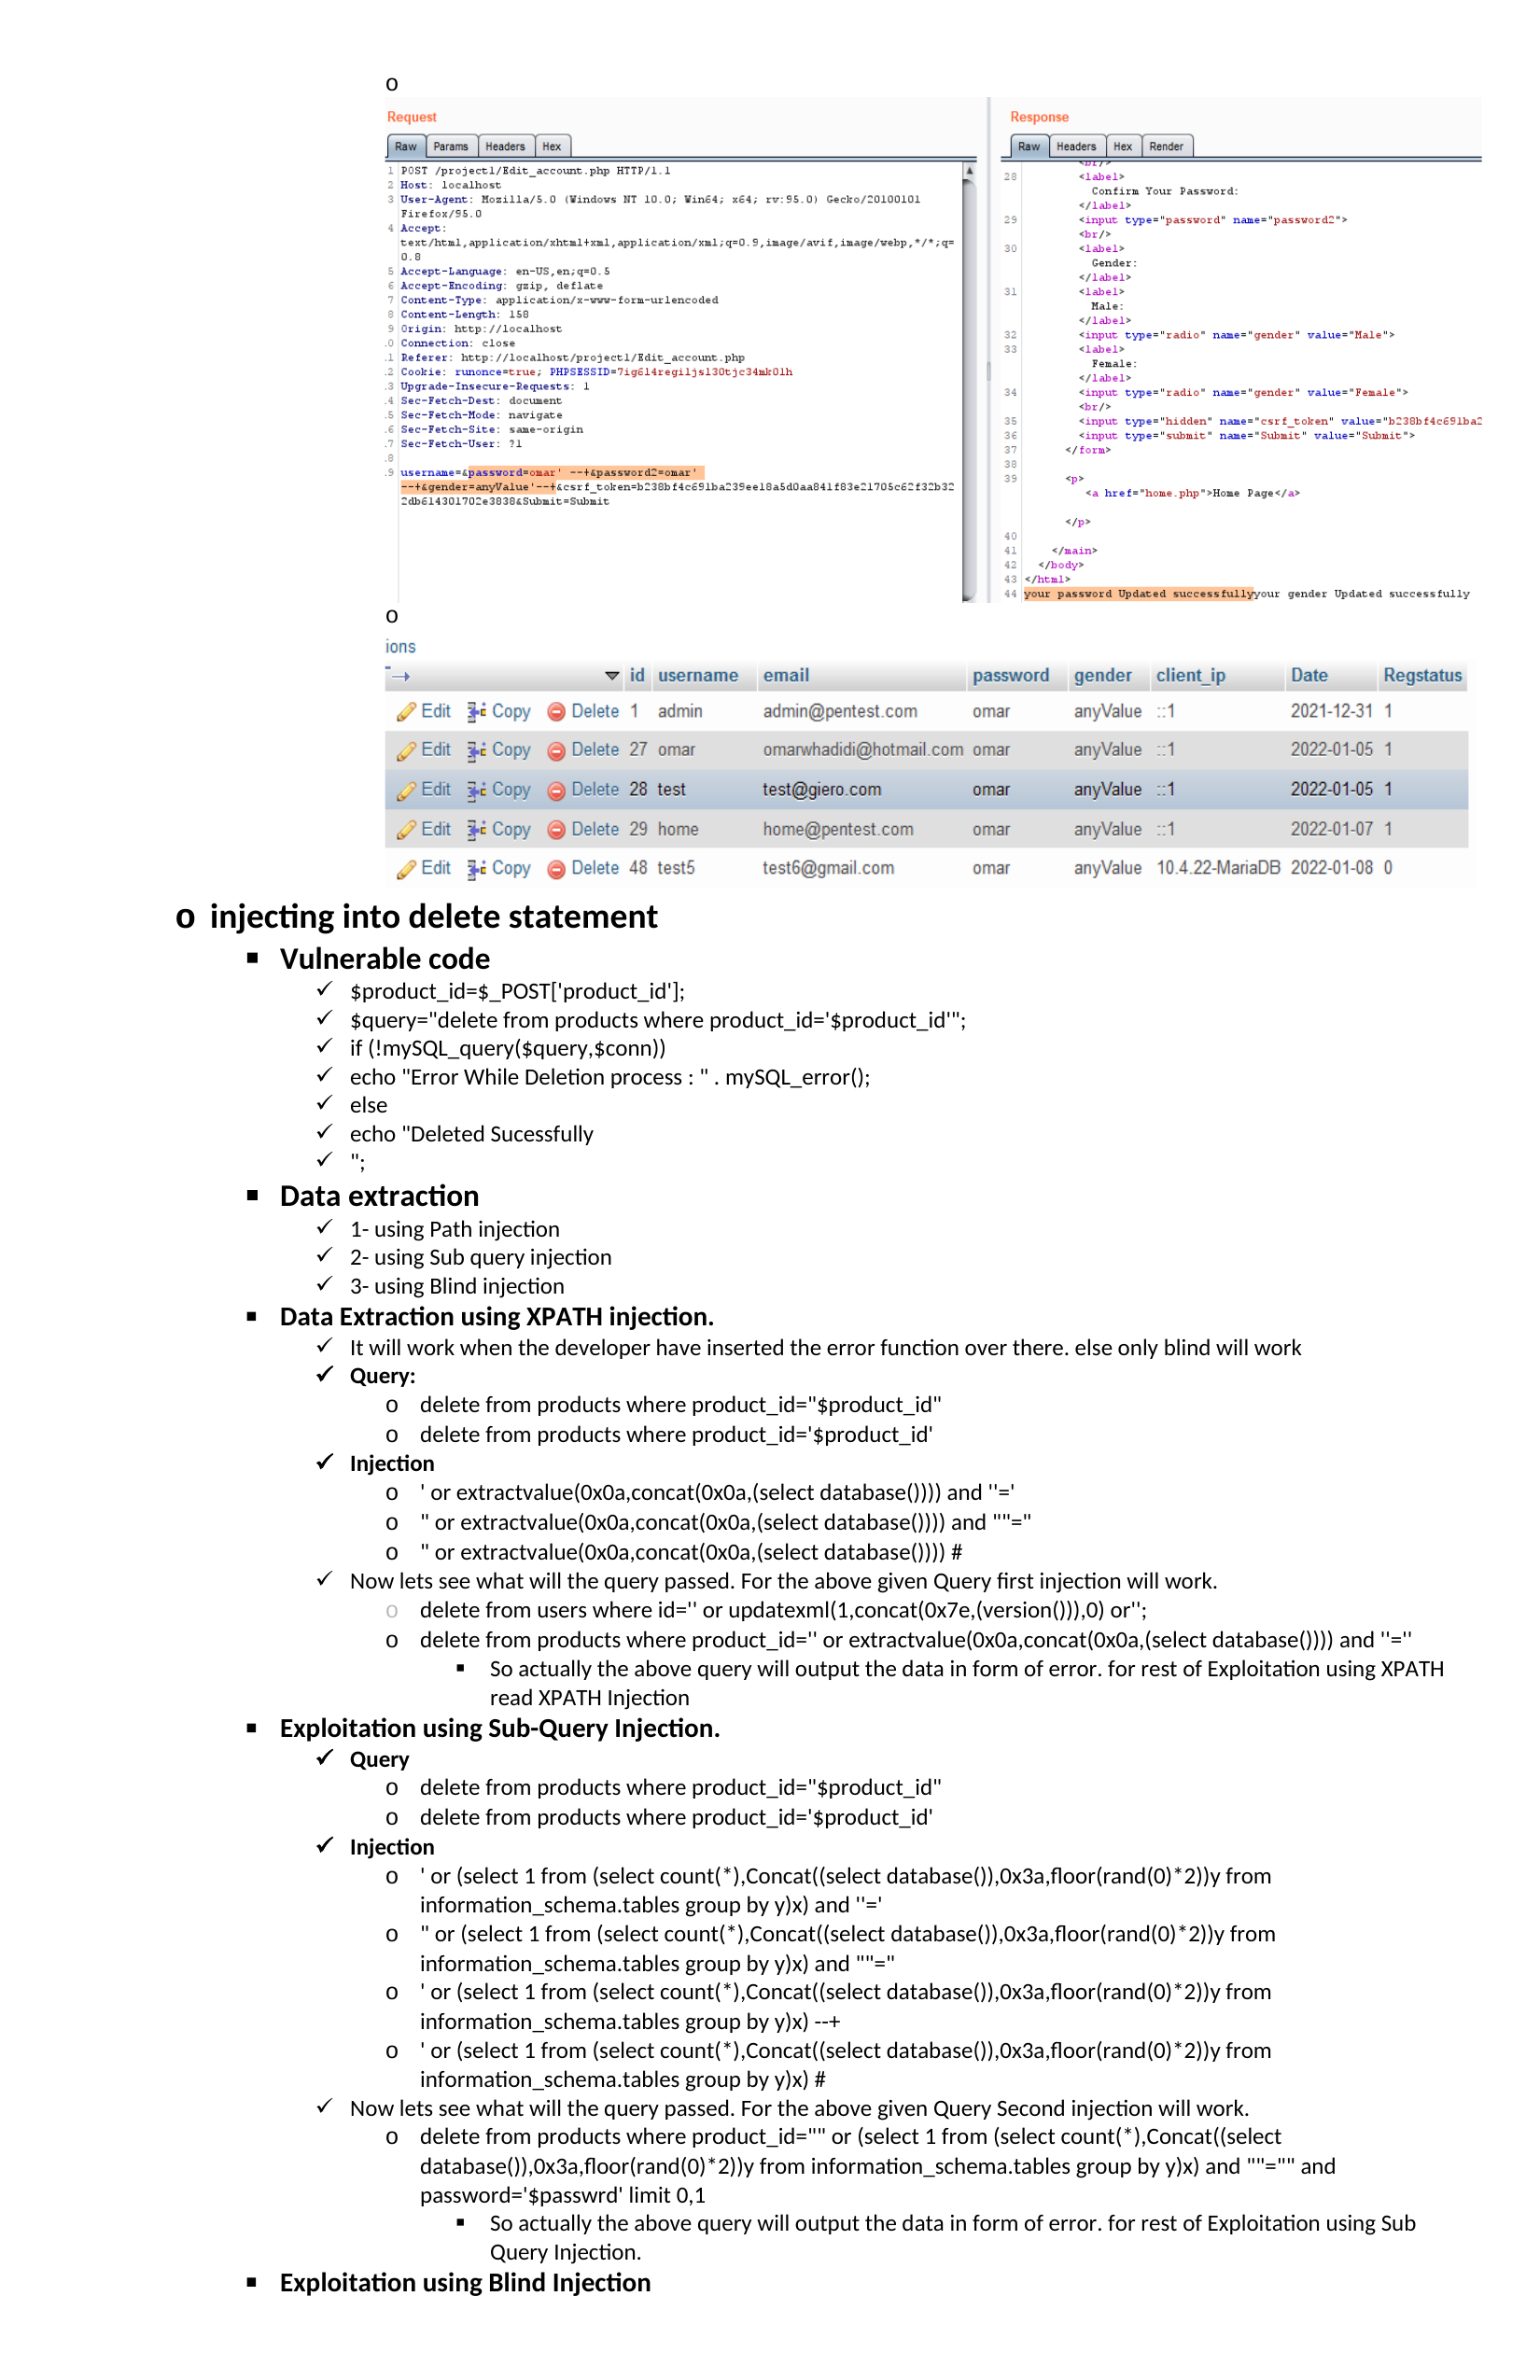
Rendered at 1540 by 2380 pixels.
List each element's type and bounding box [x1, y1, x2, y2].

picture [385, 97, 1482, 603]
picture [385, 630, 1477, 894]
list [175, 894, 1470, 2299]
